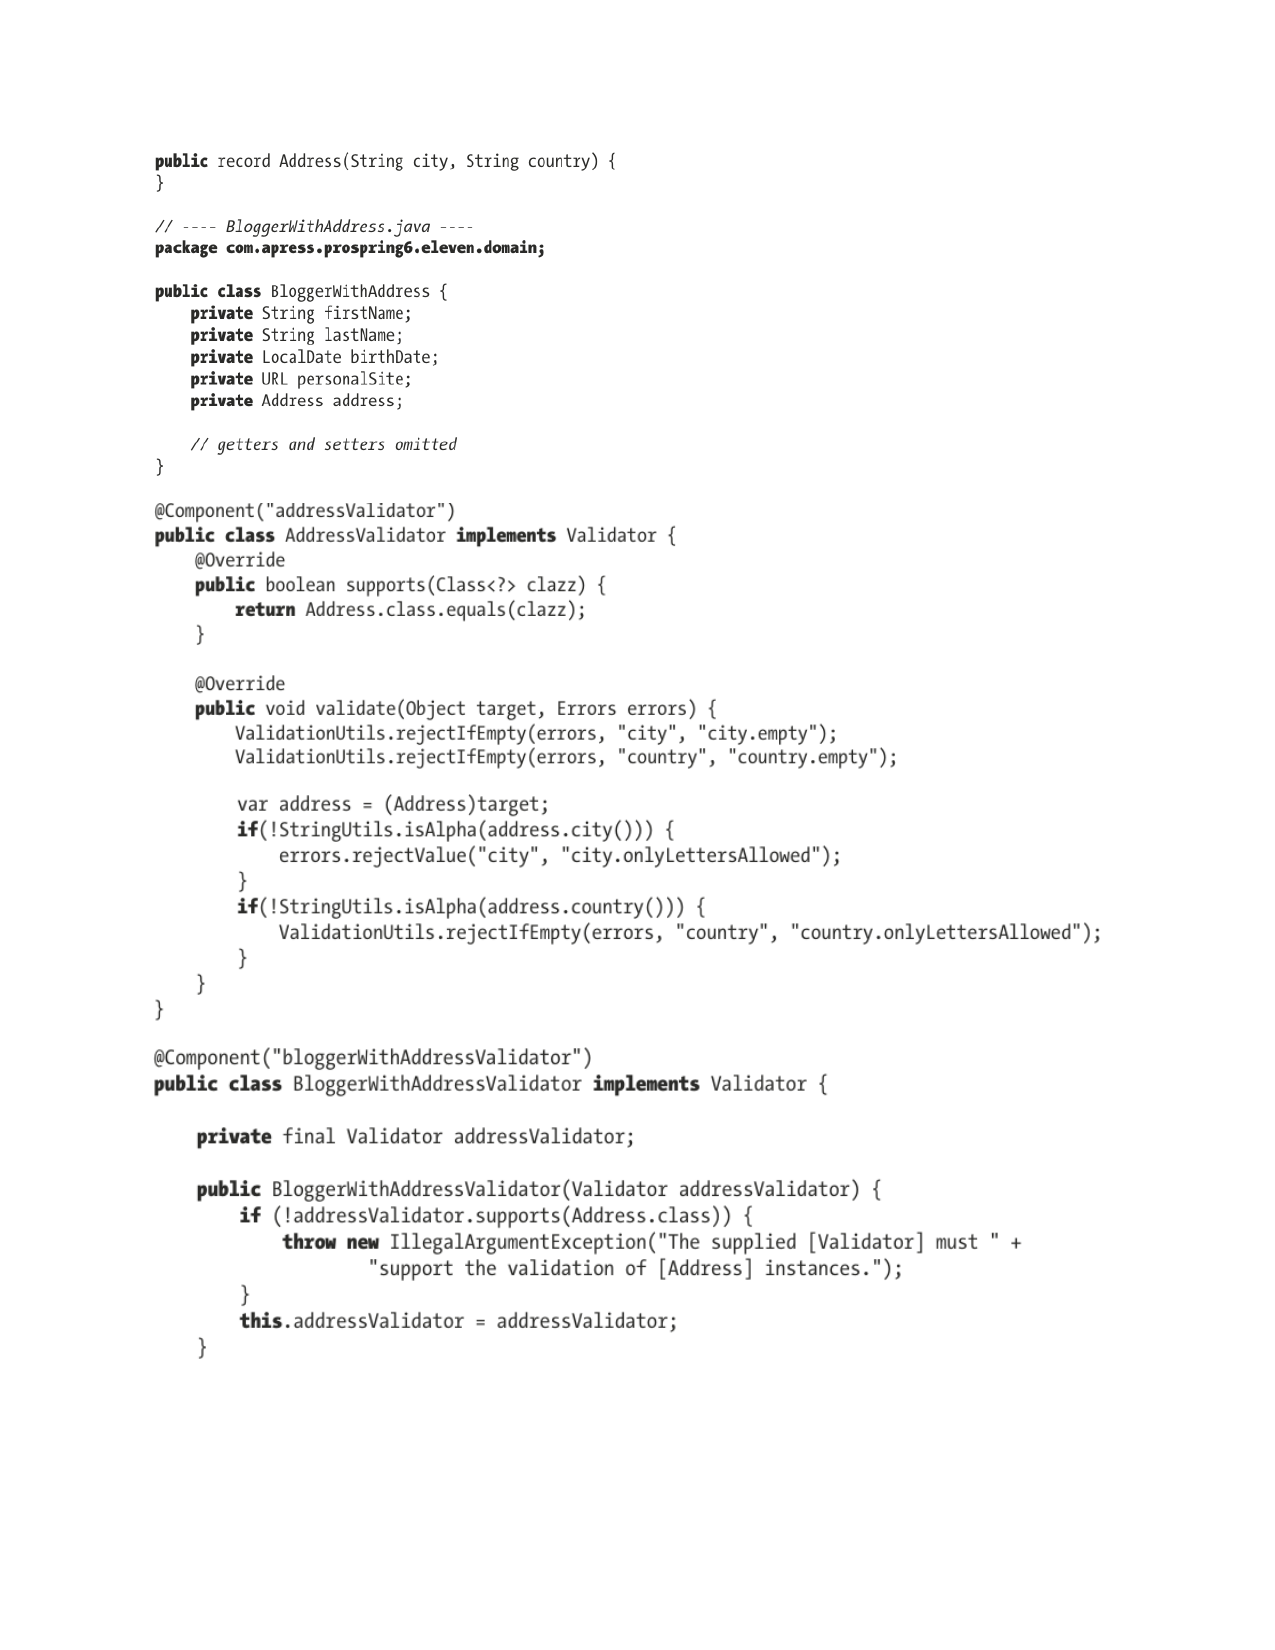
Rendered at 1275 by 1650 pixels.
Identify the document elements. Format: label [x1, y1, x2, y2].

picture [150, 1046, 1024, 1360]
picture [150, 150, 615, 482]
picture [150, 503, 897, 773]
picture [150, 794, 1102, 1025]
